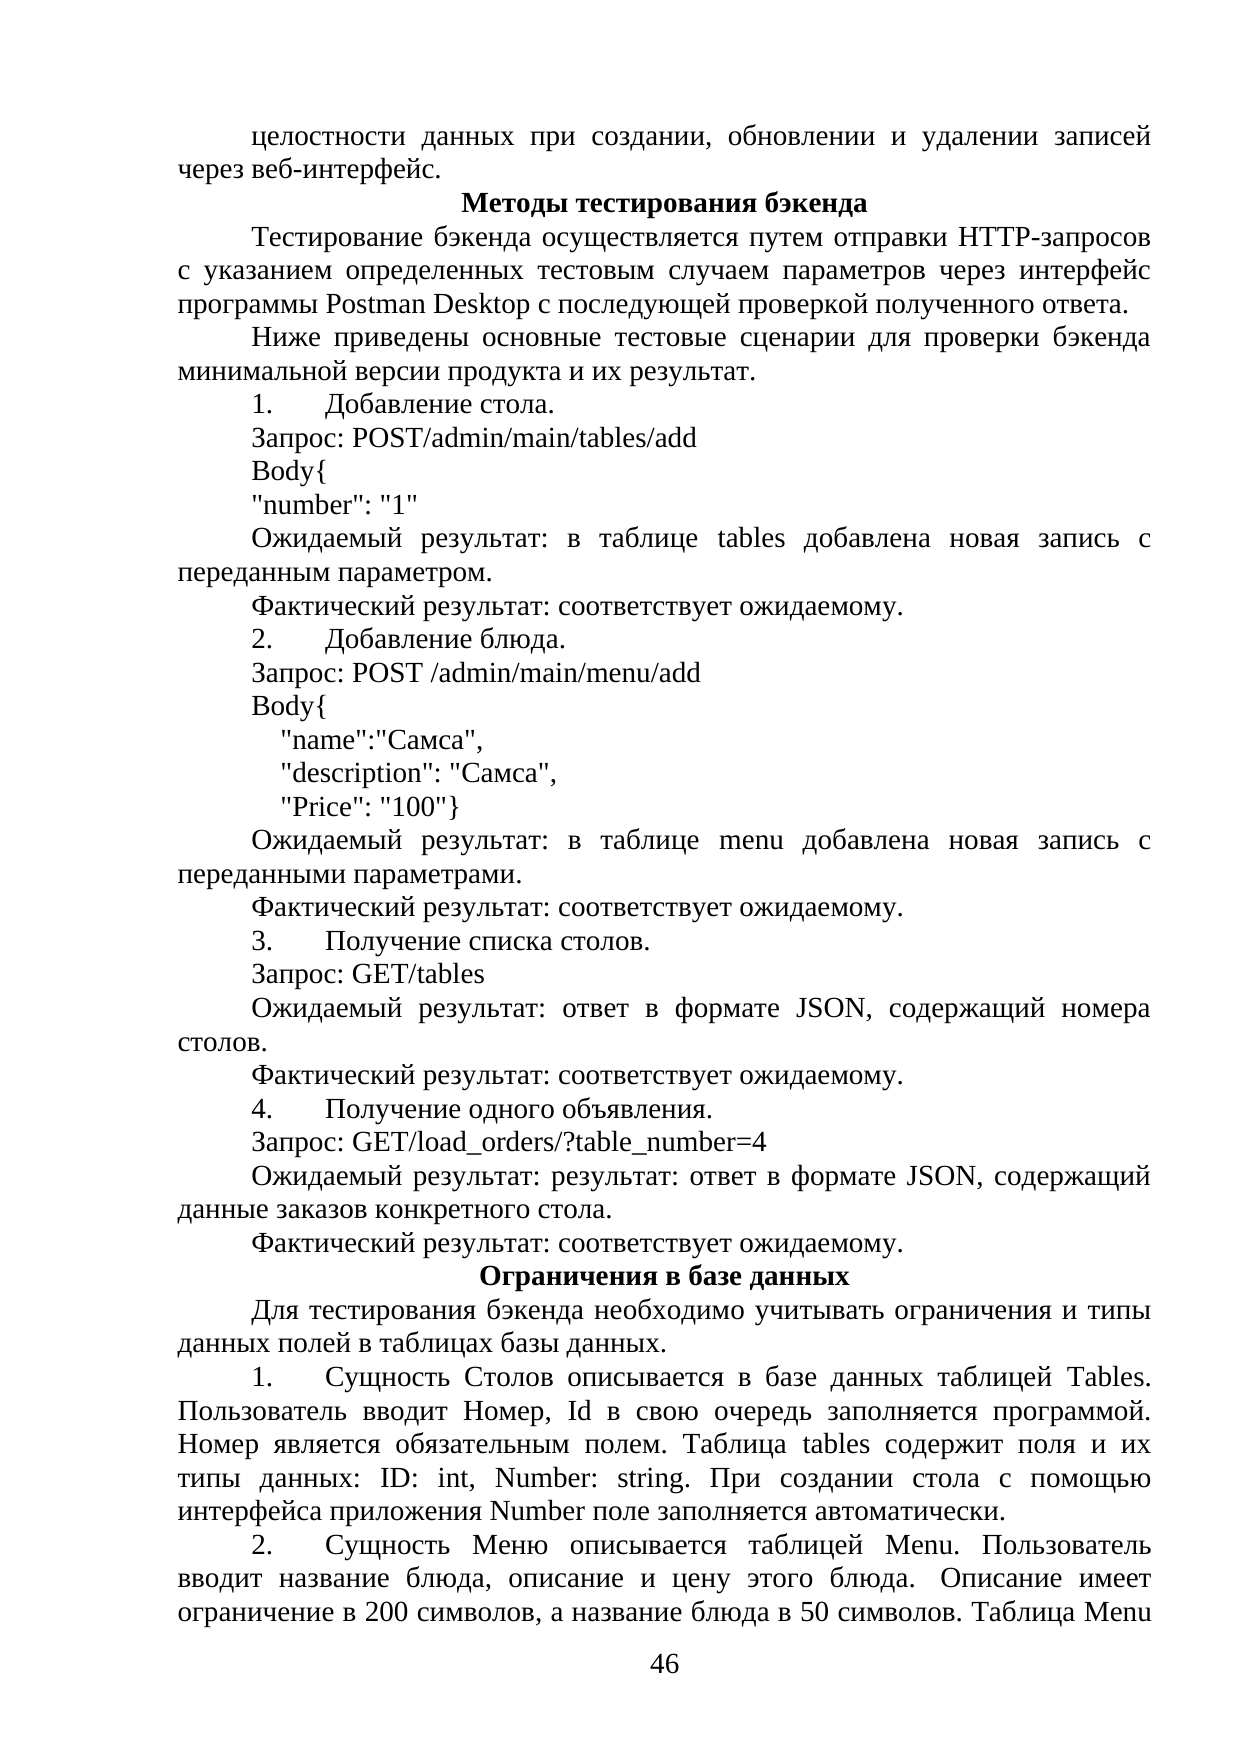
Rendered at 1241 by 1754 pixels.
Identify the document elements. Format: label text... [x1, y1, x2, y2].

text Запрос: POST/admin/main/tables/add [177, 420, 1152, 453]
text Ниже приведены основные тестовые сценарии для проверки бэкенда минимальной версии продукта и их результат. [177, 319, 1152, 386]
subtitle Методы тестирования бэкенда [177, 185, 1152, 219]
text Фактический результат: соответствует ожидаемому. [177, 588, 1152, 621]
text Фактический результат: соответствует ожидаемому. [177, 1057, 1152, 1091]
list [177, 1527, 1152, 1627]
text "description": "Самса", [177, 755, 1152, 789]
text Ожидаемый результат: в таблице menu добавлена новая запись с переданными параметрами. [177, 822, 1152, 889]
list Добавление стола. [177, 386, 1152, 420]
text Фактический результат: соответствует ожидаемому. [177, 889, 1152, 923]
text "name":"Самса", [177, 722, 1152, 755]
text "number": "1" [177, 487, 1152, 521]
text Запрос: POST /admin/main/menu/add [177, 655, 1152, 688]
text целостности данных при создании, обновлении и удалении записей через веб-интерфейс. [177, 118, 1152, 185]
list Добавление блюда. [177, 621, 1152, 655]
text "Price": "100"} [177, 789, 1152, 822]
text Ожидаемый результат: ответ в формате JSON, содержащий номера столов. [177, 990, 1152, 1057]
subtitle Ограничения в базе данных [177, 1258, 1152, 1292]
text Фактический результат: соответствует ожидаемому. [177, 1225, 1152, 1258]
text Запрос: GET/load_orders/?table_number=4 [177, 1124, 1152, 1158]
text Body{ [177, 453, 1152, 487]
list Получение списка столов. [177, 923, 1152, 957]
text Запрос: GET/tables [177, 957, 1152, 990]
list Получение одного объявления. [177, 1091, 1152, 1124]
text Тестирование бэкенда осуществляется путем отправки HTTP-запросов с указанием определенных тестовым случаем параметров через интерфейс программы Postman Desktop с последующей проверкой полученного ответа. [177, 219, 1152, 319]
text Для тестирования бэкенда необходимо учитывать ограничения и типы данных полей в таблицах базы данных. [177, 1292, 1152, 1359]
list Сущность Столов описывается в базе данных таблицей Tables. Пользователь вводит Номер, Id в свою очередь заполняется программой. Номер является обязательным полем. Таблица tables содержит поля и их типы данных: ID: int, Number: string. При создании стола с помощью интерфейса приложения Number поле заполняется автоматически. [177, 1359, 1152, 1527]
text Ожидаемый результат: в таблице tables добавлена новая запись с переданным параметром. [177, 521, 1152, 588]
text Ожидаемый результат: результат: ответ в формате JSON, содержащий данные заказов конкретного стола. [177, 1158, 1152, 1225]
text Body{ [177, 688, 1152, 722]
